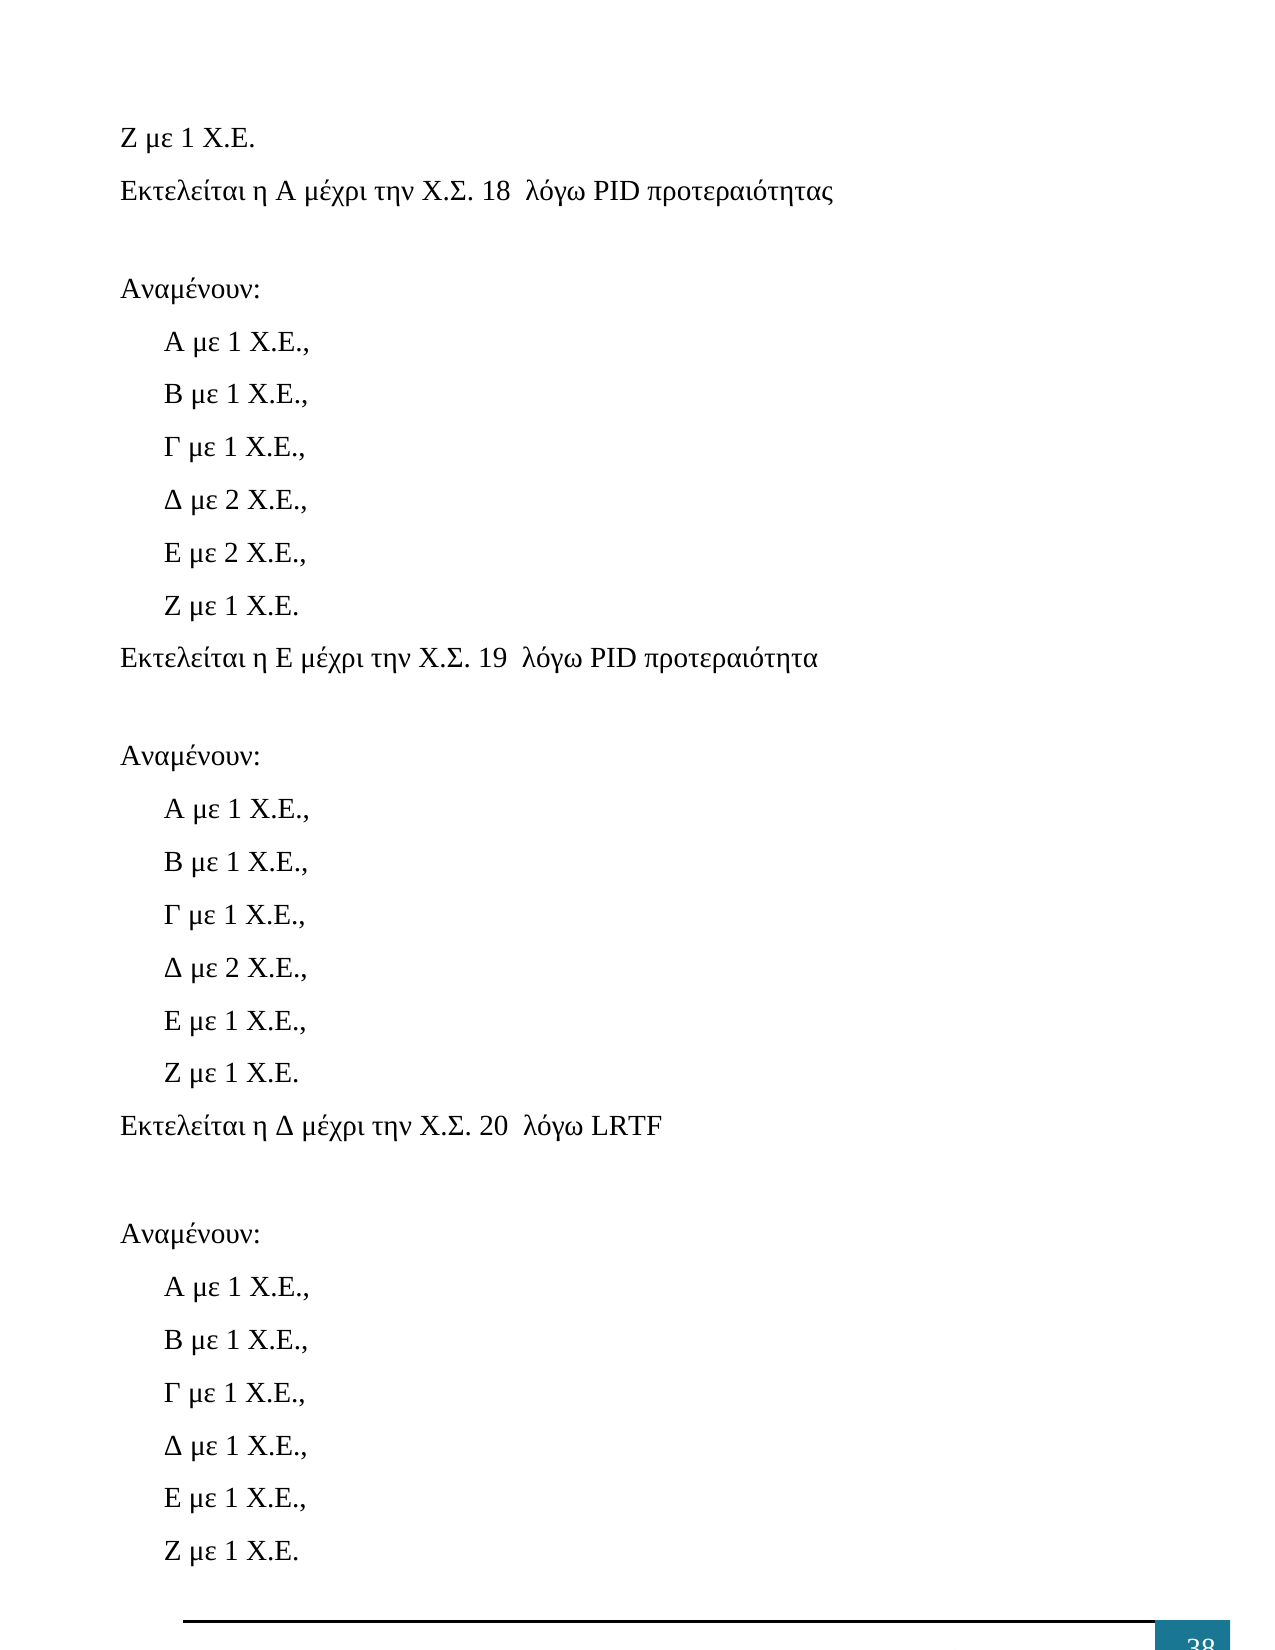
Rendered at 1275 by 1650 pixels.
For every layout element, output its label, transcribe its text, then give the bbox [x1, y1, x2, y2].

text Β με 1 Χ.Ε., [120, 844, 1155, 878]
text Γ με 1 Χ.Ε., [120, 1375, 1155, 1408]
text Δ με 2 Χ.Ε., [120, 950, 1155, 983]
text Ε με 1 Χ.Ε., [120, 1003, 1155, 1036]
text Β με 1 Χ.Ε., [120, 1322, 1155, 1356]
text Γ με 1 Χ.Ε., [120, 897, 1155, 931]
text Εκτελείται η Ε μέχρι την Χ.Σ. 19 λόγω PID προτεραιότητα [120, 641, 1155, 674]
text Αναμένουν: [120, 693, 1155, 772]
text Β με 1 Χ.Ε., [120, 376, 1155, 410]
text Δ με 1 Χ.Ε., [120, 1428, 1155, 1461]
text Ζ με 1 Χ.Ε. [120, 1533, 1155, 1567]
text Γ με 1 Χ.Ε., [120, 429, 1155, 463]
text Ε με 2 Χ.Ε., [120, 535, 1155, 568]
text Αναμένουν: [120, 226, 1155, 304]
text Αναμένουν: [120, 1216, 1155, 1250]
text Ζ με 1 Χ.Ε. [120, 1055, 1155, 1089]
text Α με 1 Χ.Ε., [120, 791, 1155, 825]
text Δ με 2 Χ.Ε., [120, 482, 1155, 516]
text Α με 1 Χ.Ε., [120, 324, 1155, 357]
text Α με 1 Χ.Ε., [120, 1269, 1155, 1303]
text Ζ με 1 Χ.Ε. [120, 588, 1155, 621]
text Εκτελείται η Δ μέχρι την Χ.Σ. 20 λόγω LRTF [120, 1108, 1155, 1142]
text Ε με 1 Χ.Ε., [120, 1481, 1155, 1514]
text Εκτελείται η Α μέχρι την Χ.Σ. 18 λόγω PID προτεραιότητας [120, 173, 1155, 206]
text Ζ με 1 Χ.Ε. [120, 120, 1155, 153]
